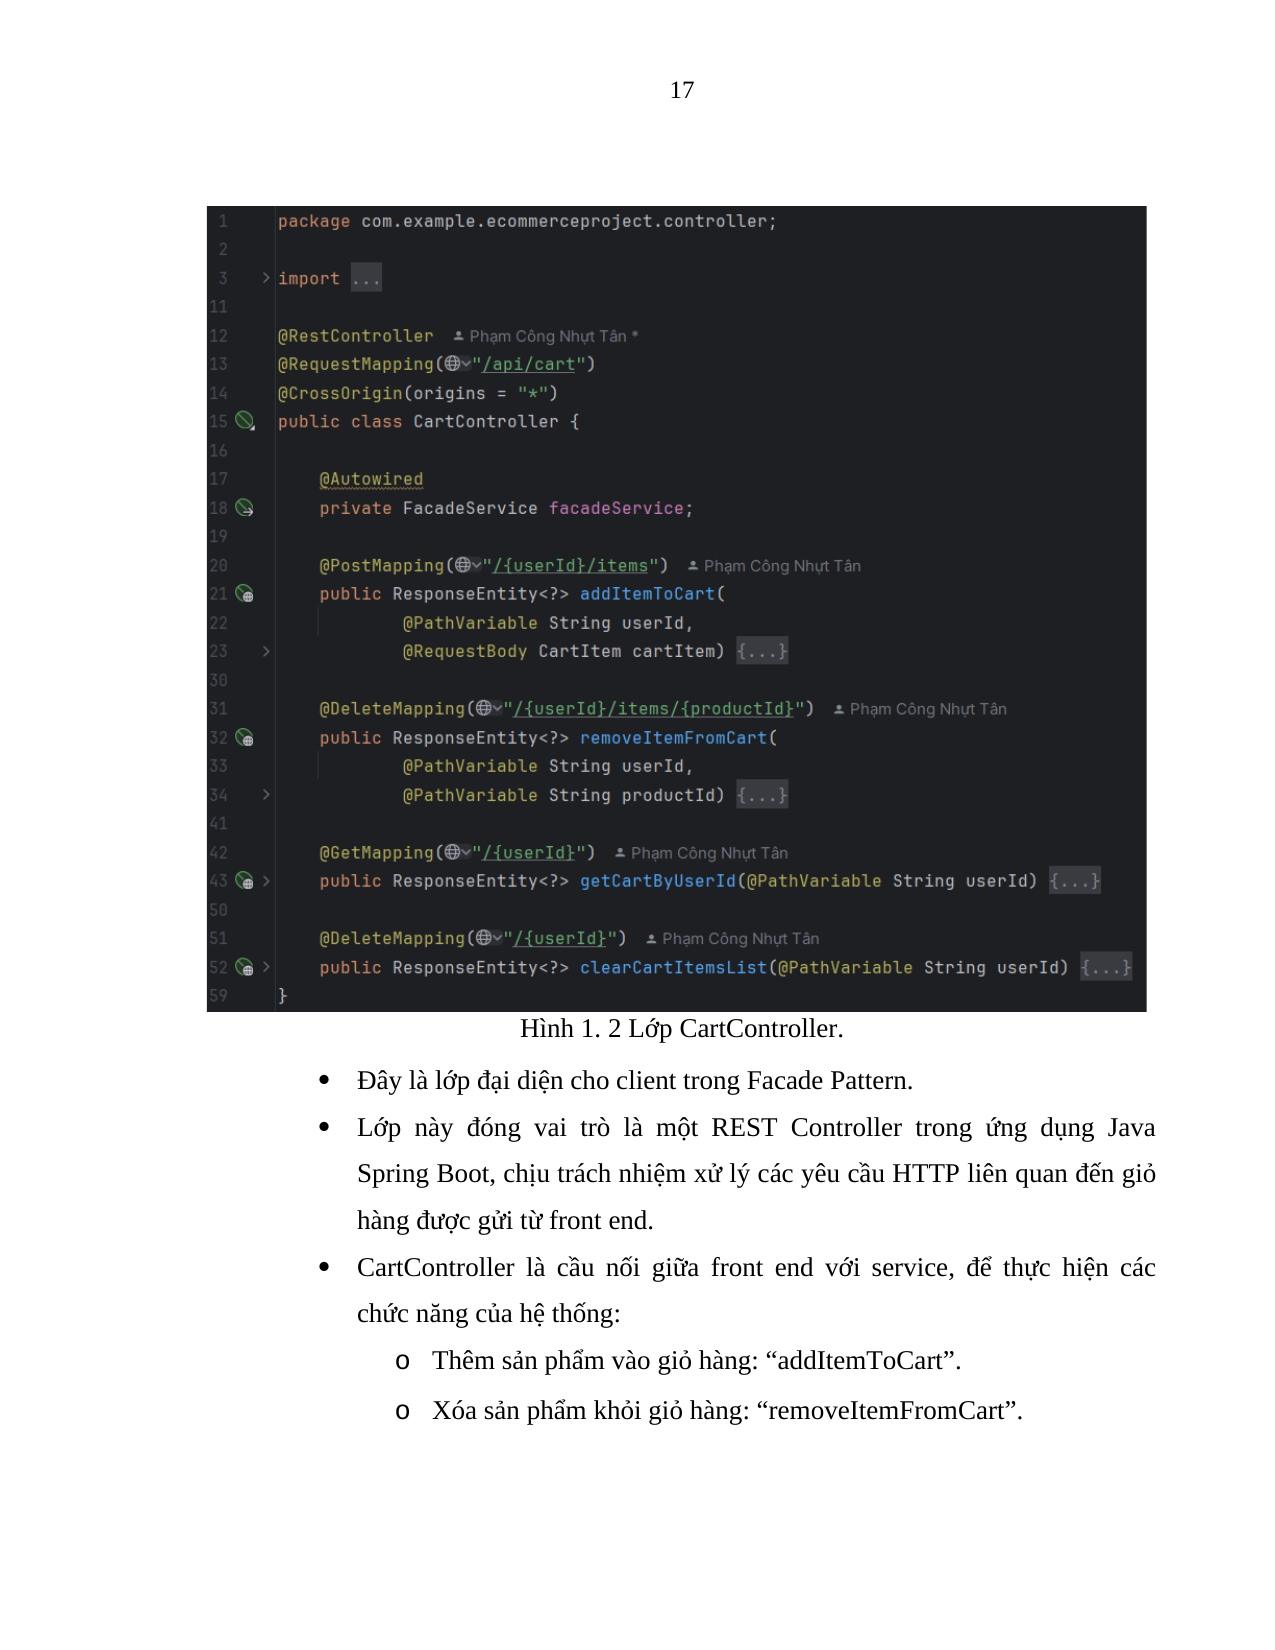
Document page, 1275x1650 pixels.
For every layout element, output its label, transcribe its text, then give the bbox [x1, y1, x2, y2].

list Lớp này đóng vai trò là một REST Controller trong ứng dụng Java Spring Boot, chịu trách nhiệm xử lý các yêu cầu HTTP liên quan đến giỏ hàng được gửi từ front end. [319, 1111, 1157, 1235]
list Đây là lớp đại diện cho client trong Facade Pattern. [319, 1064, 1157, 1095]
list Thêm sản phẩm vào giỏ hàng: “addItemToCart”. [394, 1344, 1157, 1378]
picture [206, 206, 1147, 1012]
list Xóa sản phẩm khỏi giỏ hàng: “removeItemFromCart”. [394, 1394, 1157, 1428]
list CartController là cầu nối giữa front end với service, để thực hiện các chức năng của hệ thống: [319, 1251, 1157, 1329]
